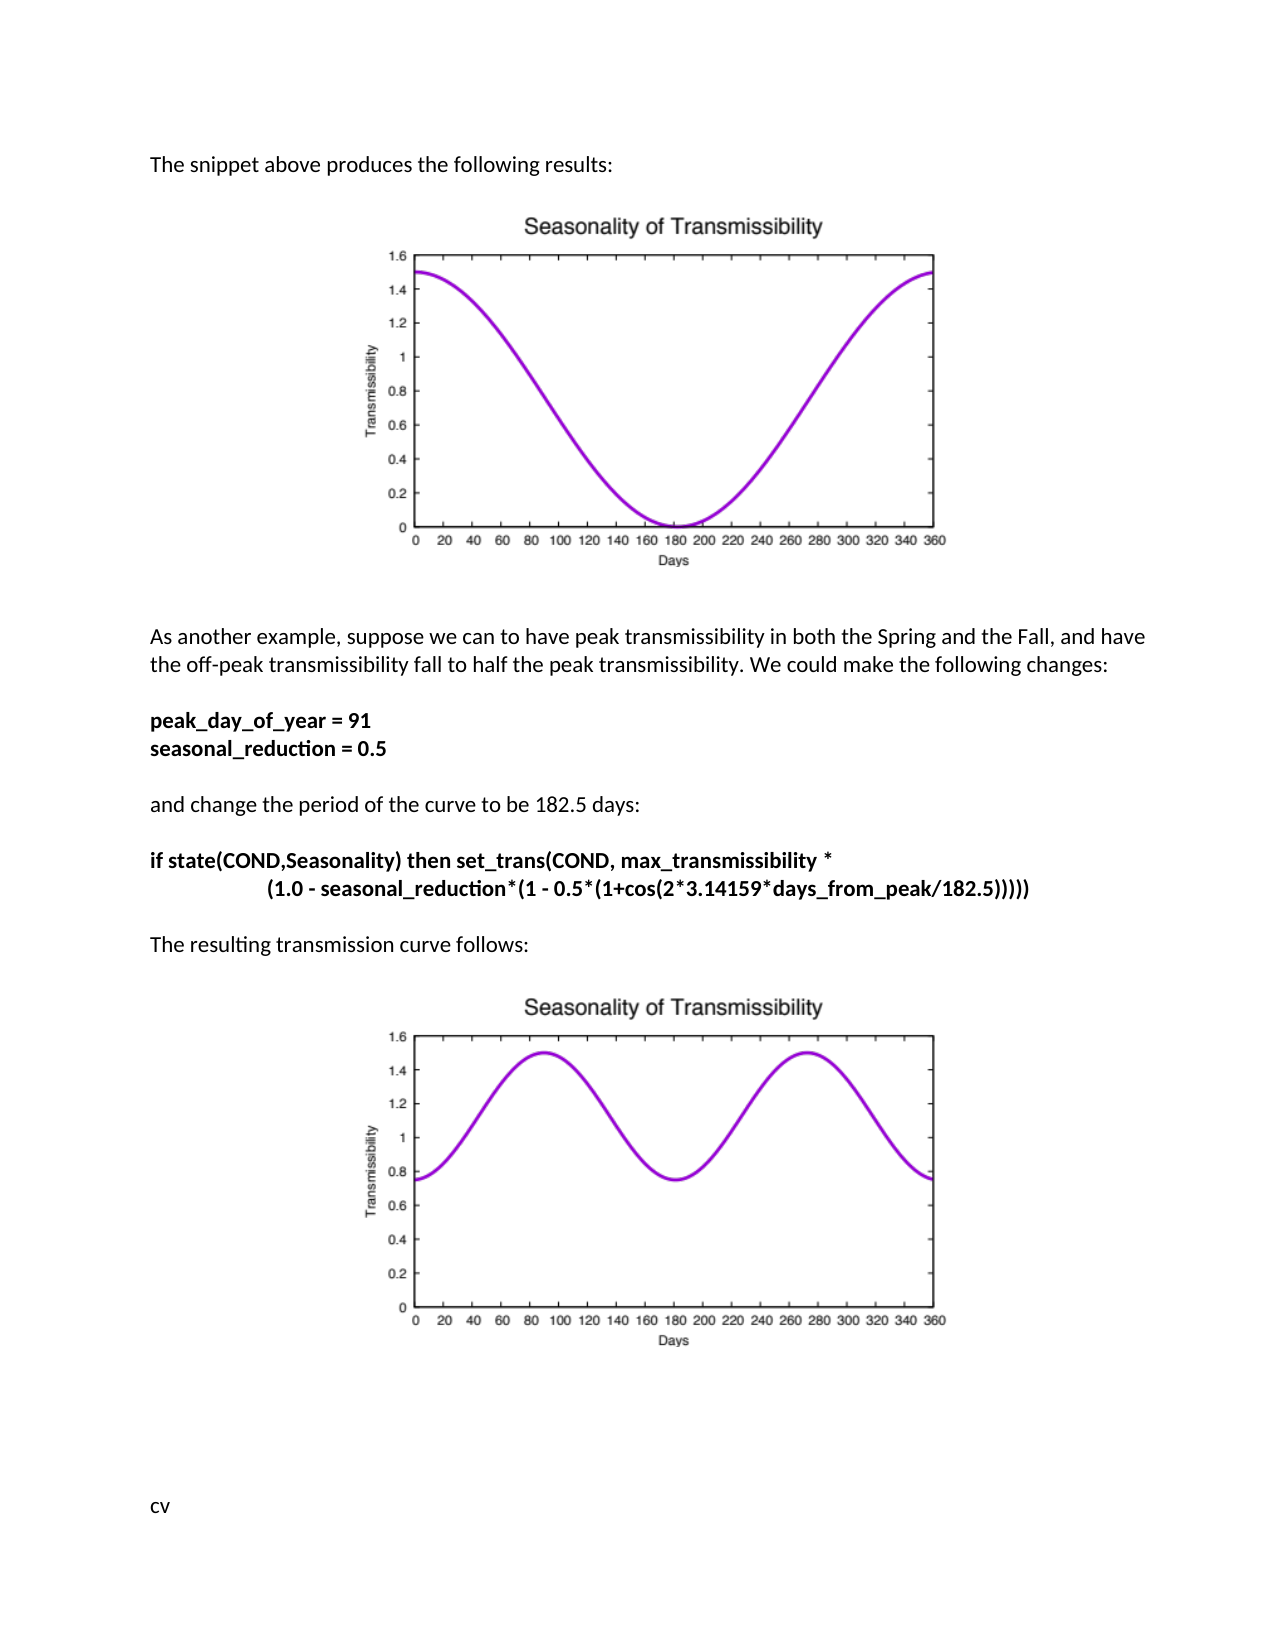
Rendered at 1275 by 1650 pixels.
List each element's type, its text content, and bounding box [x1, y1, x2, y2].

text As another example, suppose we can to have peak transmissibility in both the Spring and the Fall, and have the off-peak transmissibility fall to half the peak transmissibility. We could make the following changes: [150, 622, 1155, 678]
text peak_day_of_year = 91 [150, 706, 1155, 734]
list The resulting transmission curve follows: [150, 930, 1155, 958]
text and change the period of the curve to be 182.5 days: [150, 790, 1155, 818]
list - seasonal_reduction*(1 - 0.5*(1+cos(2*3.14159*days_from_peak/182.5))))) [267, 874, 1155, 902]
text seasonal_reduction = 0.5 [150, 734, 1155, 762]
text if state(COND,Seasonality) then set_trans(COND, max_transmissibility * [150, 846, 1155, 874]
text The snippet above produces the following results: [150, 150, 1155, 178]
